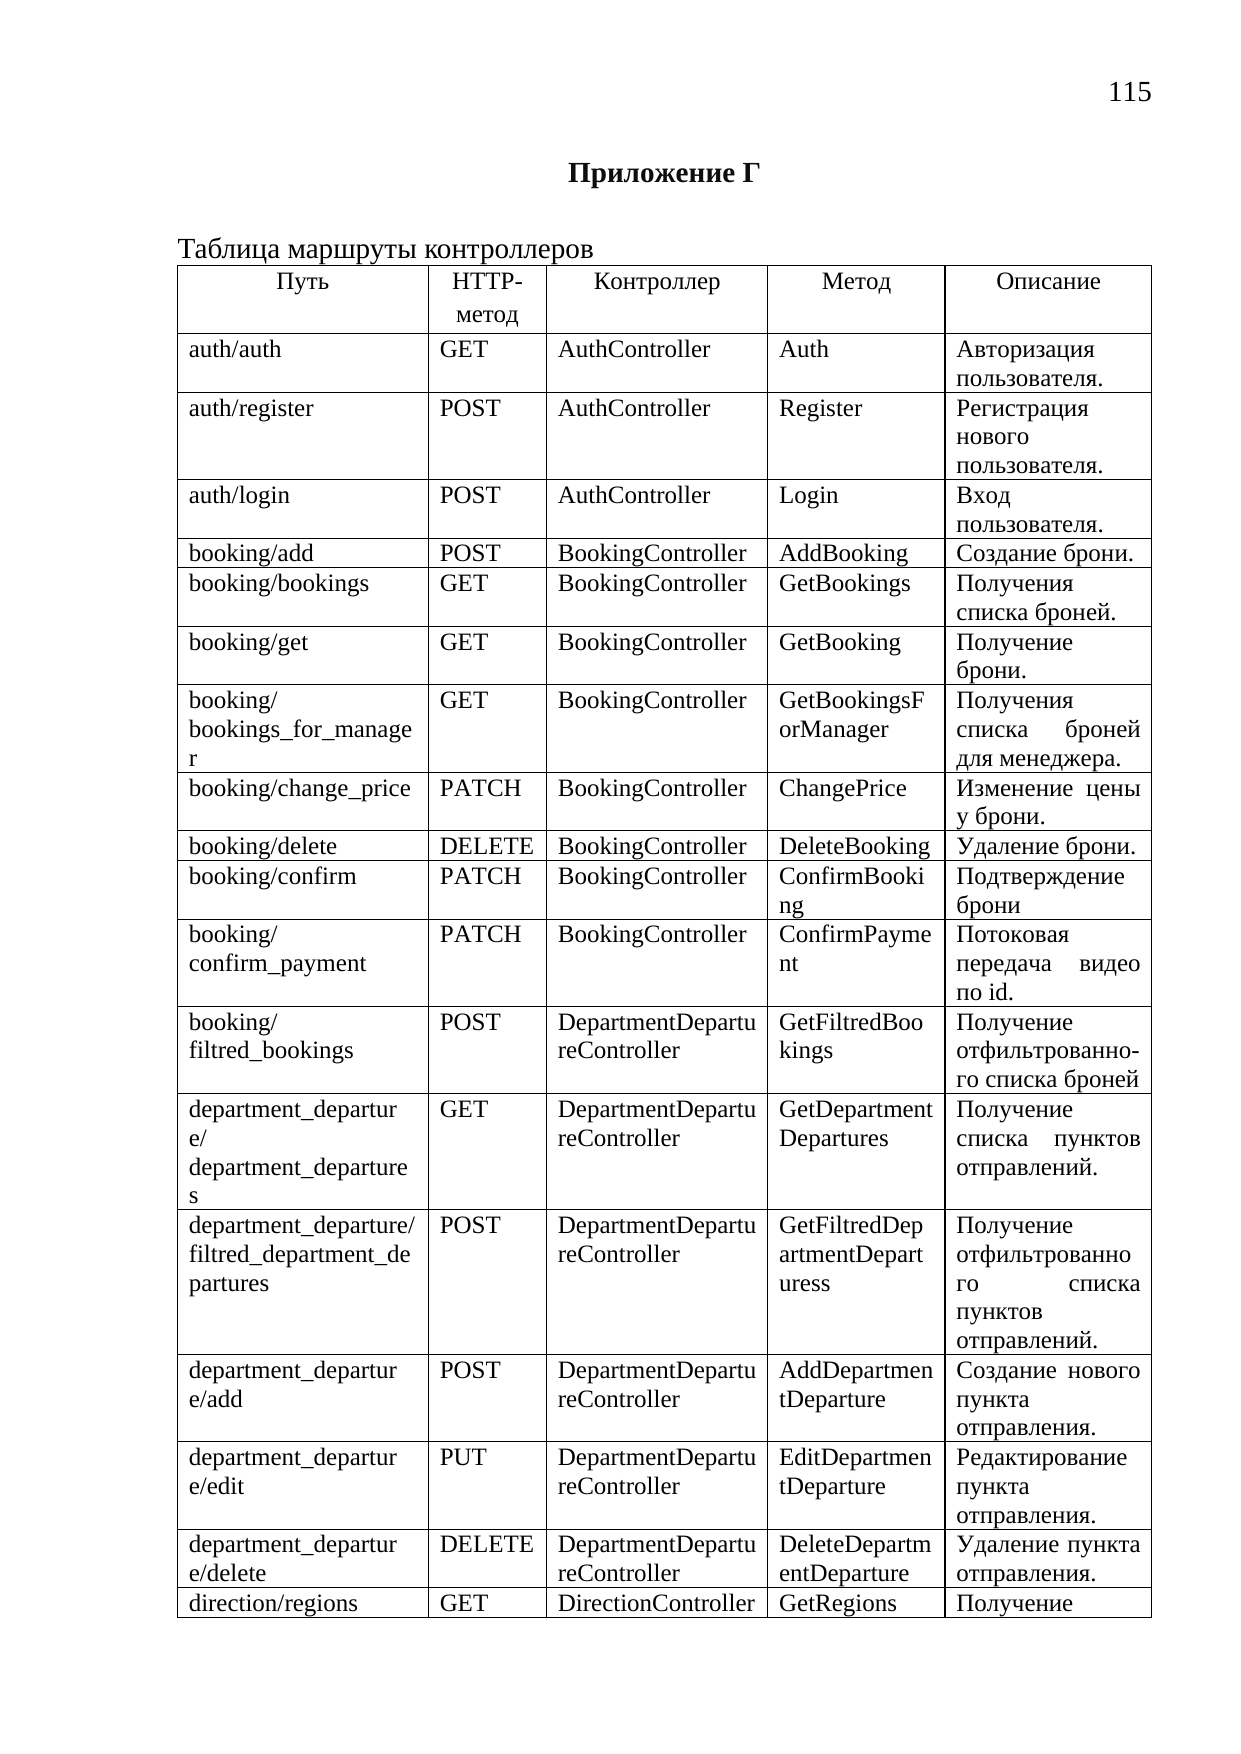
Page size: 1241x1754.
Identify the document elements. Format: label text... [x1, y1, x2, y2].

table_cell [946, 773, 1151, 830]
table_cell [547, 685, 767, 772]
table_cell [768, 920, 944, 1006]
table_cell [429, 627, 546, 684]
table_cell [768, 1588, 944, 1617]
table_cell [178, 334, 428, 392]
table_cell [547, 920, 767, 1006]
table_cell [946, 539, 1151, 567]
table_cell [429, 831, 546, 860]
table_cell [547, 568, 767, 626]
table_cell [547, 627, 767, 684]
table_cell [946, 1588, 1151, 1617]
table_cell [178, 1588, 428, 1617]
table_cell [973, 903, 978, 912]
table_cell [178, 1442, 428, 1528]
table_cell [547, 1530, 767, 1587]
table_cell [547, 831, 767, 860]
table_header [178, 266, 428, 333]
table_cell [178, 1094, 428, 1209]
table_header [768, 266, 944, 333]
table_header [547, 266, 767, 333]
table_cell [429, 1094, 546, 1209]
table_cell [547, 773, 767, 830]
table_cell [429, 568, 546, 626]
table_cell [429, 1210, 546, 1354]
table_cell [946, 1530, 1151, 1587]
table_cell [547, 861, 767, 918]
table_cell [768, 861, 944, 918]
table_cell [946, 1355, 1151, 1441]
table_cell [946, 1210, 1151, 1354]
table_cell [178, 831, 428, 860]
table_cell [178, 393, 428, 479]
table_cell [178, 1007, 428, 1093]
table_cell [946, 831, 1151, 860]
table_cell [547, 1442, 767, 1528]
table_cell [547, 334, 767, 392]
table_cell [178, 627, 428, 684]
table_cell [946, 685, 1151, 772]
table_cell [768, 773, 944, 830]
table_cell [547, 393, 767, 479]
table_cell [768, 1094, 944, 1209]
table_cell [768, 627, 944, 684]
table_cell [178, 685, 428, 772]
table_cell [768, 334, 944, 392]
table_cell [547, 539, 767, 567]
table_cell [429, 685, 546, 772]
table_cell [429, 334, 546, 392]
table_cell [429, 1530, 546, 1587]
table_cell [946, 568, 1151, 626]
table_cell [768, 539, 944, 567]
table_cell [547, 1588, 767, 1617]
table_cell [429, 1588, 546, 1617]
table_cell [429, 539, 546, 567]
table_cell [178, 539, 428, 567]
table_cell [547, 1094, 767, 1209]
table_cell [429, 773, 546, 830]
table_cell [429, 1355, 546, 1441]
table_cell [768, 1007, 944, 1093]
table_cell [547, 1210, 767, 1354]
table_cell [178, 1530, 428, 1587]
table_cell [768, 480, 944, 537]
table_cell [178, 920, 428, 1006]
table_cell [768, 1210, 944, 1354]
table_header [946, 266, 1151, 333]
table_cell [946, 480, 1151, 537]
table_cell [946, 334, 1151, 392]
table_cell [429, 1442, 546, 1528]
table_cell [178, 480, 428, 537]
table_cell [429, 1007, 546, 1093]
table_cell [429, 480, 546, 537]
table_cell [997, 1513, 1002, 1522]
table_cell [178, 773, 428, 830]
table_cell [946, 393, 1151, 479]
text Приложение Г [177, 156, 1152, 189]
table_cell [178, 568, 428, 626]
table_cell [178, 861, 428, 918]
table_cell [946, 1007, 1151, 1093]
text Таблица маршруты контроллеров [177, 232, 1152, 265]
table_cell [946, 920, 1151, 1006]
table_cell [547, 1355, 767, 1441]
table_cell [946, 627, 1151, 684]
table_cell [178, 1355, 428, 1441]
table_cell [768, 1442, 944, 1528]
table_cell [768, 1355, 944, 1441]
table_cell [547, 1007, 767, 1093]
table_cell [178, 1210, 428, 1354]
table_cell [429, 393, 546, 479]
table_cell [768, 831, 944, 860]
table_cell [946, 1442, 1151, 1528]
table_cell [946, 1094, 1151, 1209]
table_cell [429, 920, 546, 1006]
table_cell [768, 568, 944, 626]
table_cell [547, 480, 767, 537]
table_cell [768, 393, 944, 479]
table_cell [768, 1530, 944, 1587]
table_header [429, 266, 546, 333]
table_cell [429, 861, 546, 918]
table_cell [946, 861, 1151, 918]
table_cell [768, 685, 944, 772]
